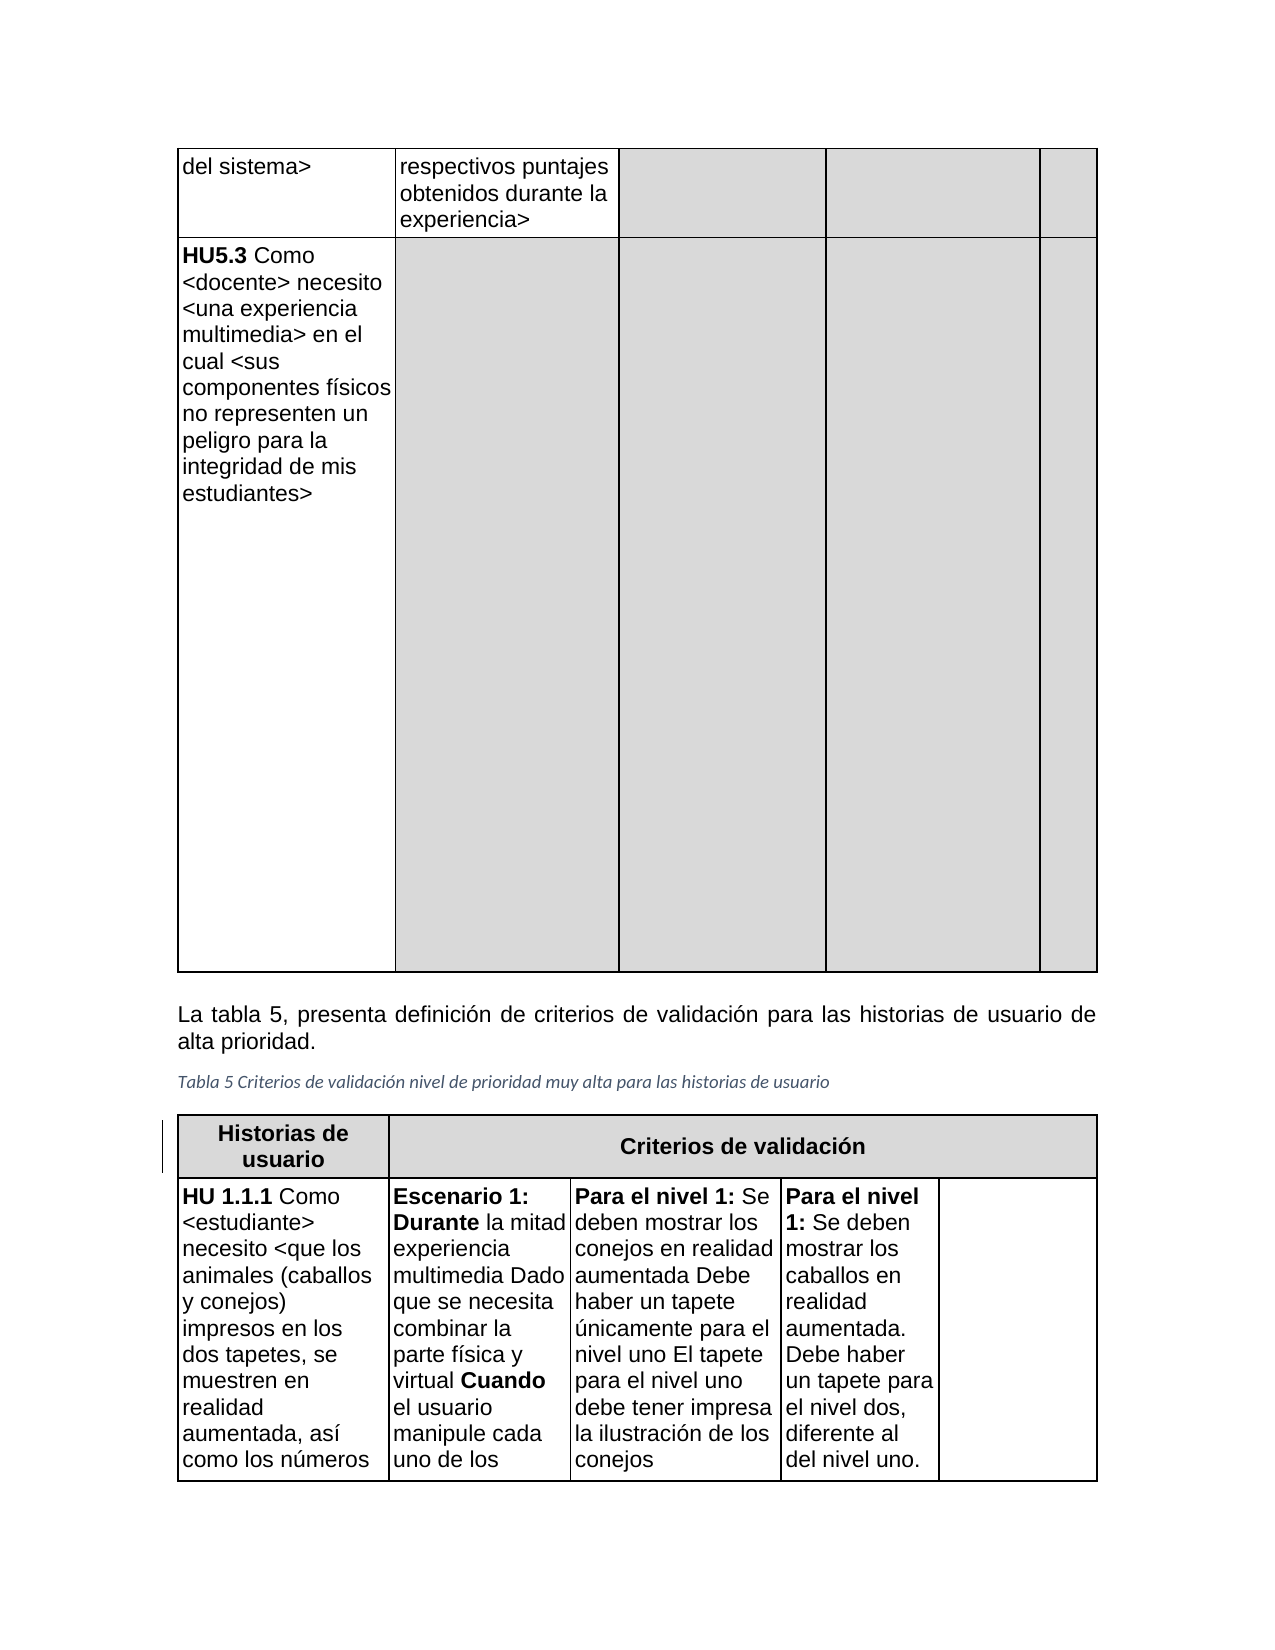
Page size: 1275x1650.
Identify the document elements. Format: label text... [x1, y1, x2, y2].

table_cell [390, 1179, 570, 1480]
table_cell [827, 238, 1039, 971]
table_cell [782, 1179, 938, 1480]
table_cell [396, 238, 618, 971]
text La tabla 5, presenta definición de criterios de validación para las historias de usuario de alta prioridad. [177, 1001, 1098, 1054]
table_cell [827, 149, 1039, 237]
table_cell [179, 149, 395, 237]
table_header Criterios de validación [390, 1116, 1096, 1177]
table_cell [571, 1179, 780, 1480]
table_cell HU5.3 Como <docente> necesito <una experiencia multimedia> en el cual <sus componentes físicos no representen un peligro para la integridad de mis estudiantes> [179, 238, 395, 971]
table_cell [620, 238, 825, 971]
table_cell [396, 149, 618, 237]
table_cell [620, 149, 825, 237]
table_cell [1041, 149, 1096, 237]
table_cell [940, 1179, 1096, 1480]
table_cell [179, 1179, 388, 1480]
table_header Historias de usuario [179, 1116, 388, 1177]
table_cell [1041, 238, 1096, 971]
text Tabla 5 Criterios de validación nivel de prioridad muy alta para las historias de usuario [177, 1071, 1098, 1093]
